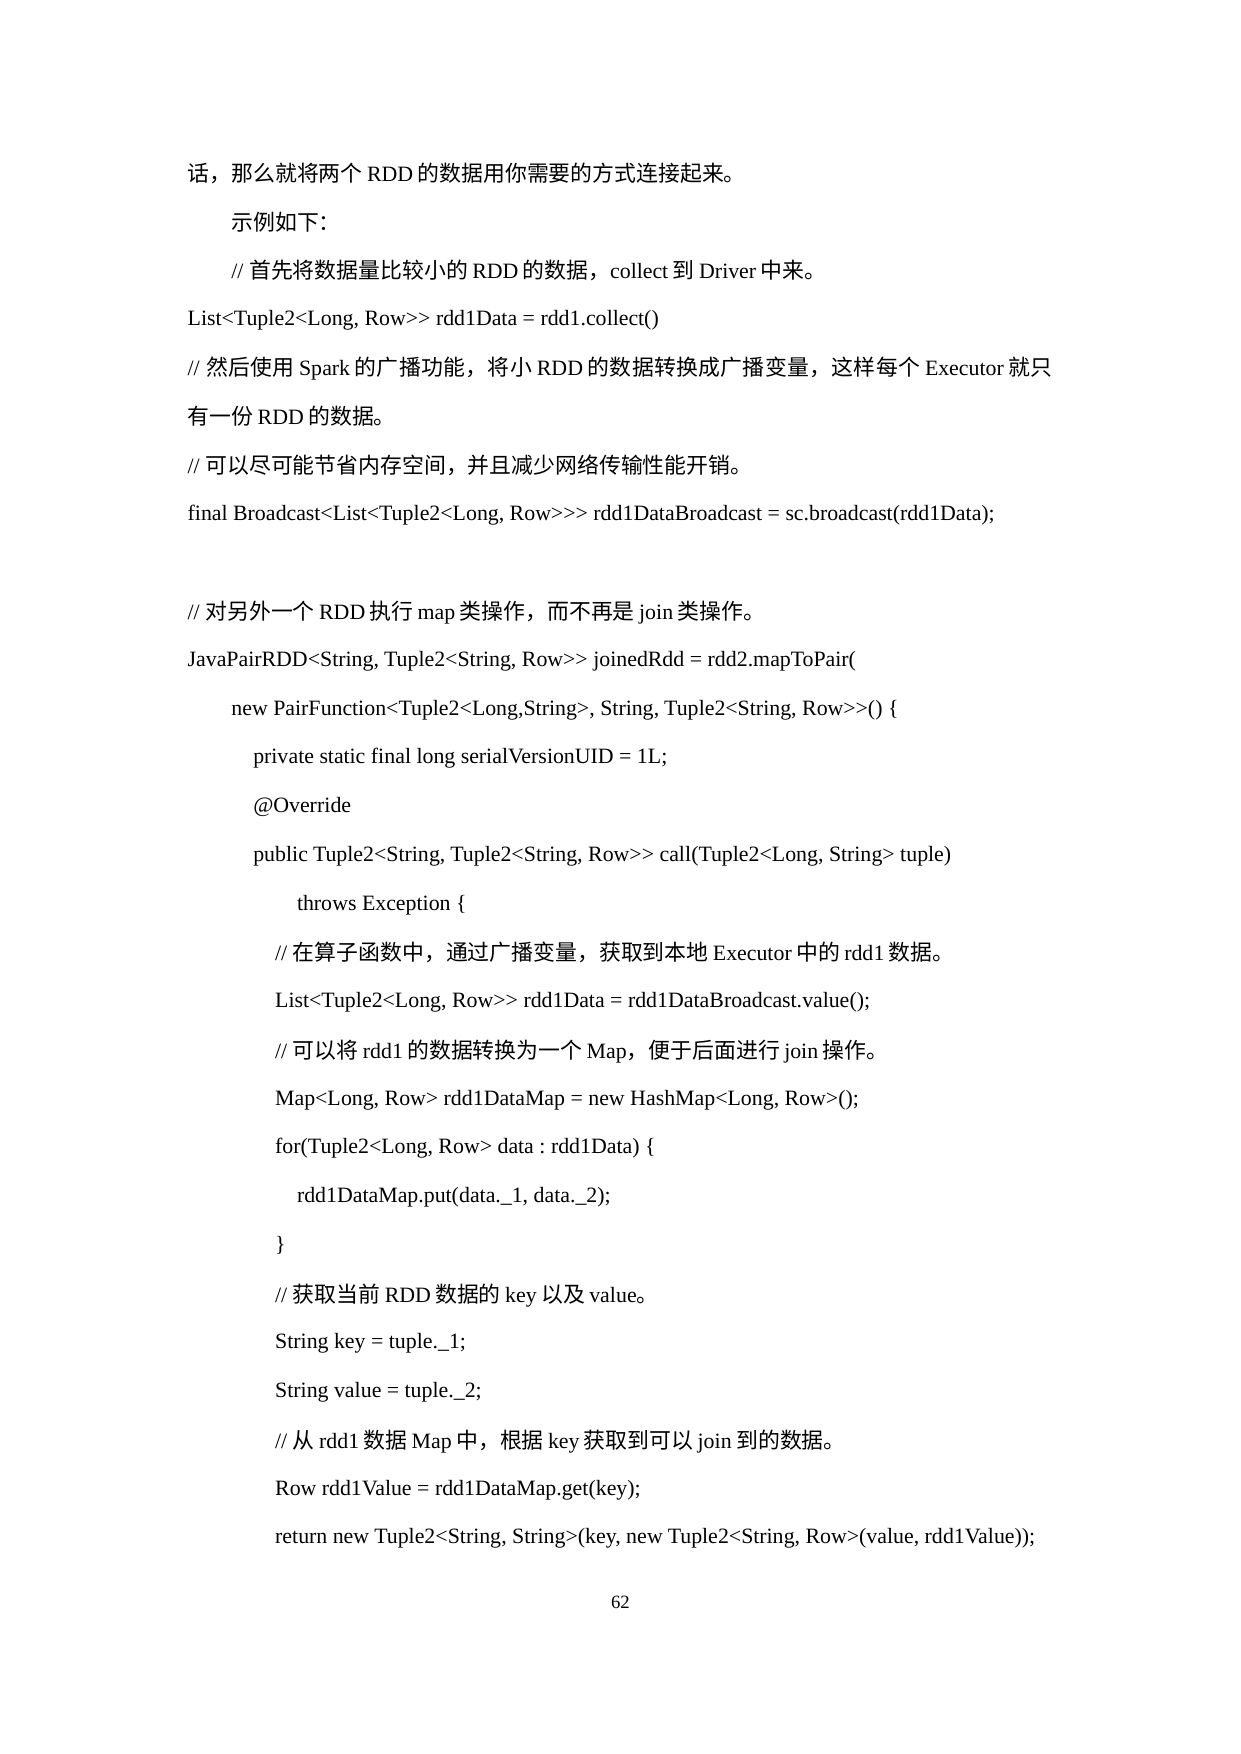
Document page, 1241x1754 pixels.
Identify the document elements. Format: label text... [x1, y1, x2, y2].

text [187, 252, 1053, 1552]
text 示例如下： [187, 204, 1053, 237]
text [187, 156, 1053, 188]
